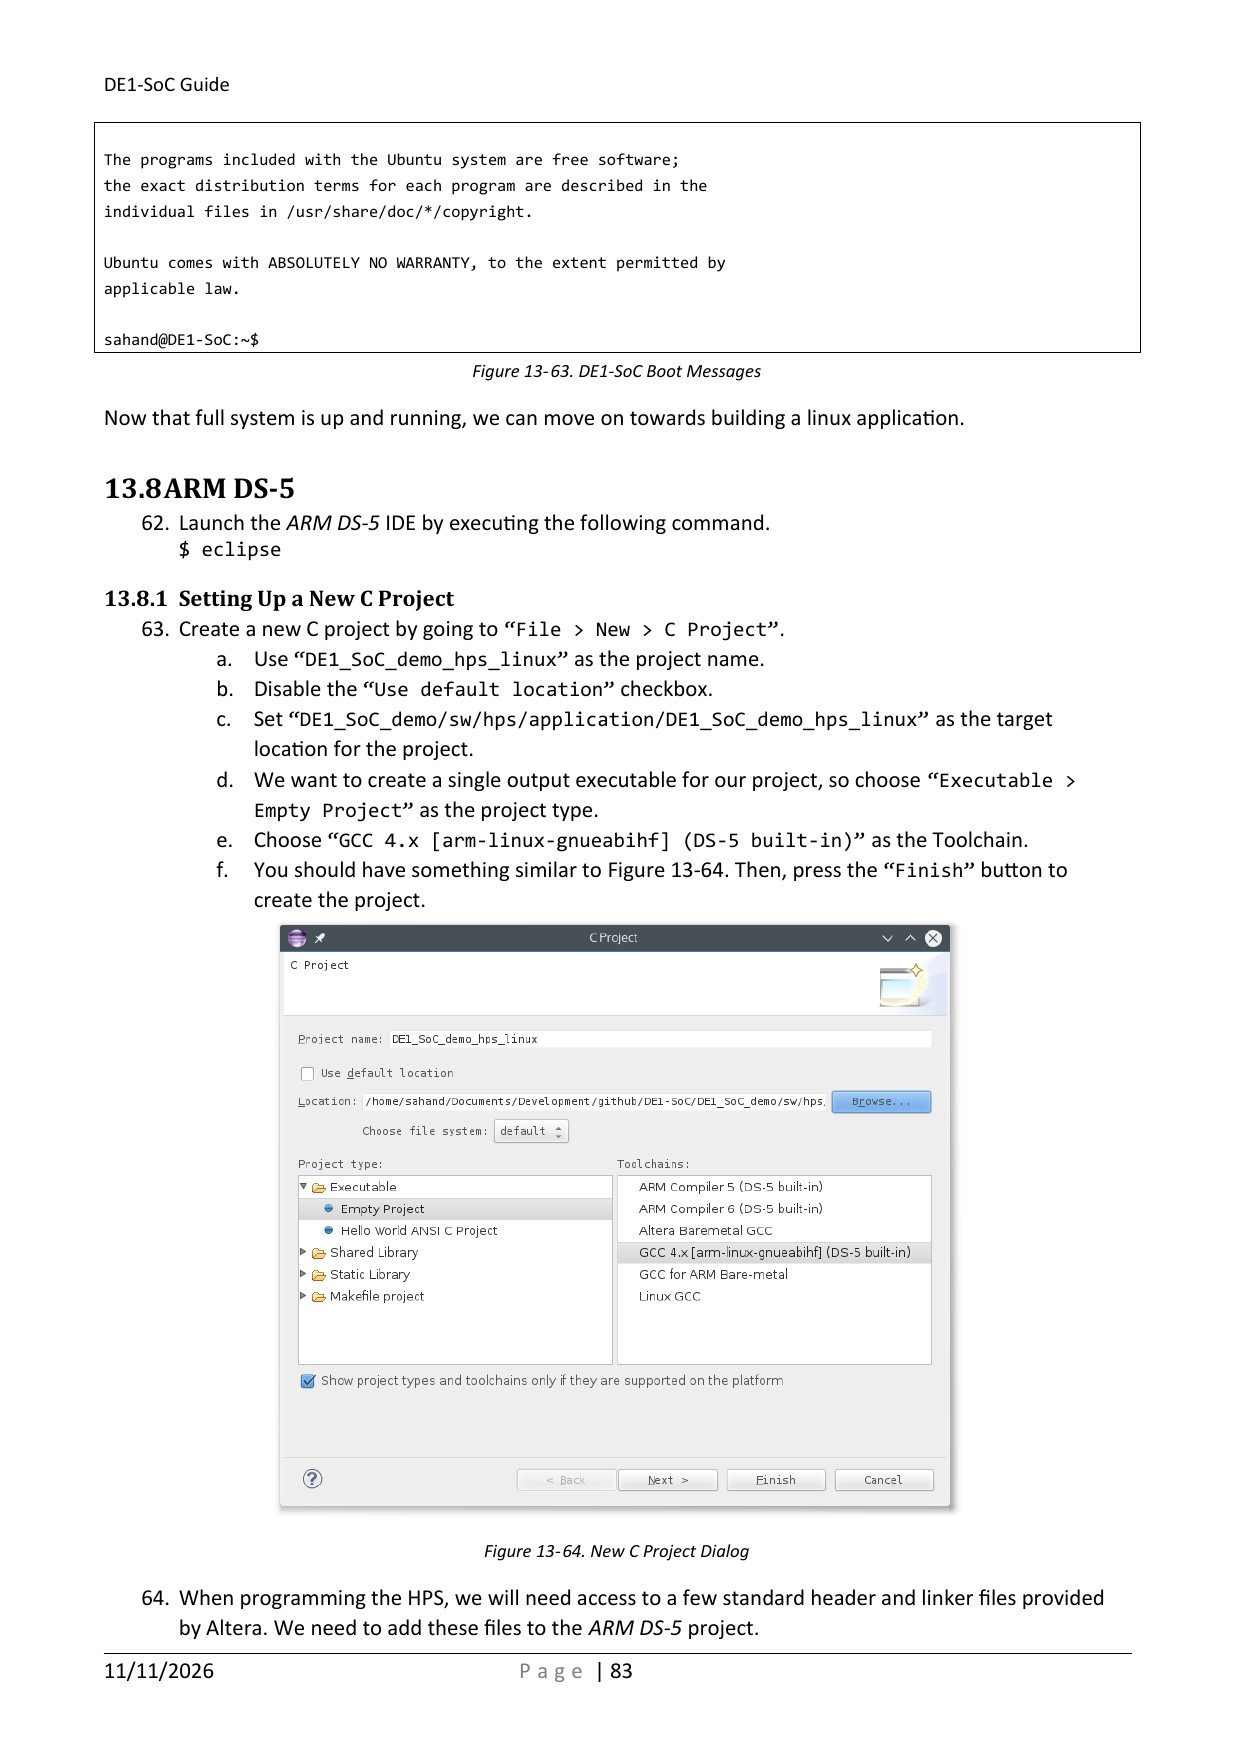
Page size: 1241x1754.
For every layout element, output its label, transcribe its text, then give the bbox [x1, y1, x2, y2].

list Disable the “Use default location” checkbox. [216, 674, 1132, 702]
list Set “DE1_SoC_demo/sw/hps/application/DE1_SoC_demo_hps_linux” as the target location for the project. [216, 704, 1132, 763]
picture [270, 915, 965, 1521]
list We want to create a single output executable for our project, so choose “Executable > Empty Project” as the project type. [216, 765, 1132, 823]
text applicable law. [95, 276, 1140, 299]
text the exact distribution terms for each program are described in the [95, 173, 1140, 196]
text Ubuntu comes with ABSOLUTELY NO WARRANTY, to the extent permitted by [95, 250, 1140, 273]
list Choose “GCC 4.x [arm-linux-gnueabihf] (DS-5 built-in)” as the Toolchain. [216, 825, 1132, 853]
text Now that full system is up and running, we can move on towards building a linux application. [103, 403, 1132, 431]
list Create a new C project by going to “File > New > C Project”. [141, 614, 1132, 642]
list Use “DE1_SoC_demo_hps_linux” as the project name. [216, 644, 1132, 672]
text sahand@DE1-SoC:~$ [95, 327, 1140, 352]
text individual files in /usr/share/doc/*/copyright. [95, 199, 1140, 221]
list When programming the HPS, we will need access to a few standard header and linker files provided by Altera. We need to add these files to the ARM DS-5 project. [141, 1583, 1132, 1641]
text The programs included with the Ubuntu system are free software; [95, 147, 1140, 170]
subtitle Setting Up a New C Project [103, 585, 1132, 612]
list Launch the ARM DS-5 IDE by executing the following command. $ eclipse [141, 508, 1132, 562]
subtitle ARM DS-5 [103, 471, 1132, 505]
